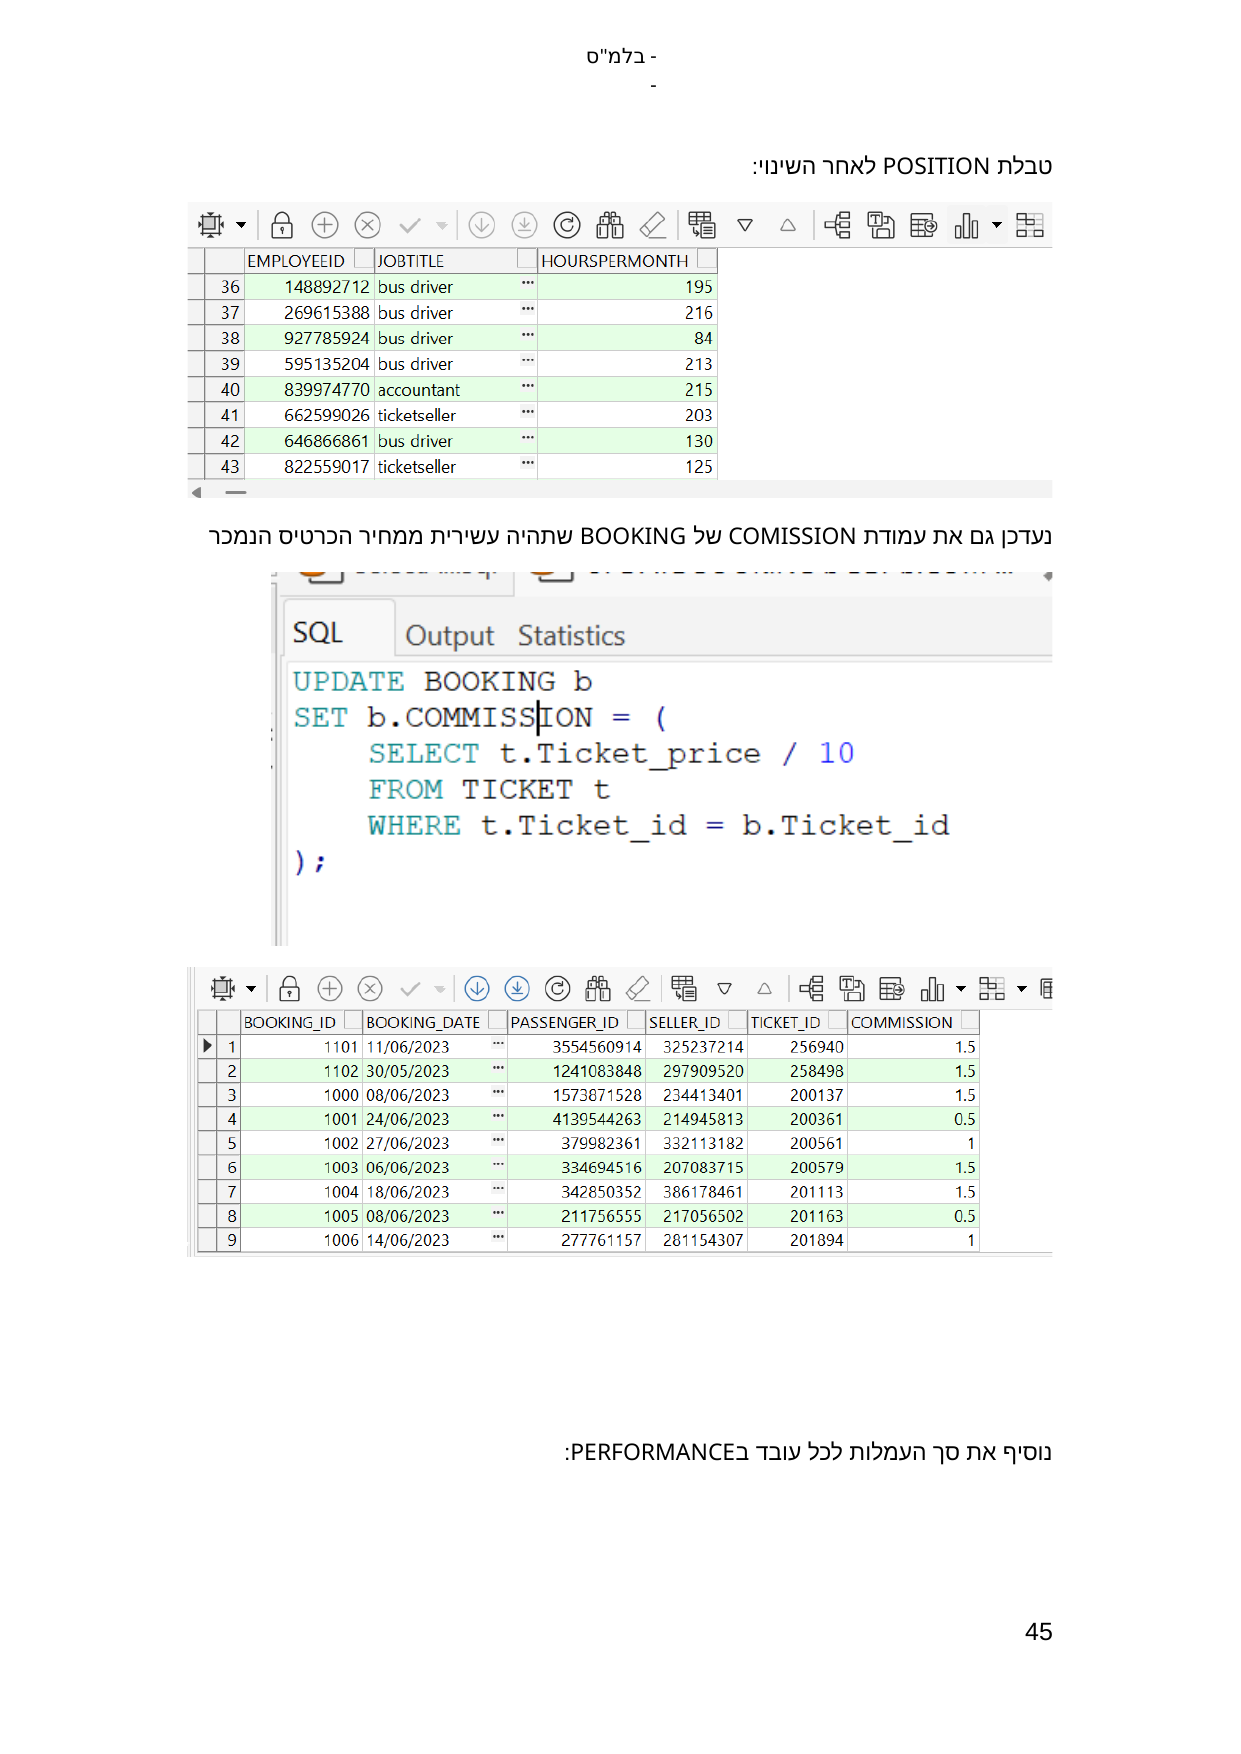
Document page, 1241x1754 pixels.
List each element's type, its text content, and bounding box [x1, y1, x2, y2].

picture [271, 572, 1053, 946]
text טבלת POSITION לאחר השינוי: [187, 150, 1053, 181]
picture [187, 202, 1053, 498]
text נוסיף את סך העמלות לכל עובד בPERFORMANCE: [187, 1436, 1053, 1467]
text נעדכן גם את עמודת COMISSION של BOOKING שתהיה עשירית ממחיר הכרטיס הנמכר [187, 520, 1053, 551]
picture [187, 967, 1053, 1257]
